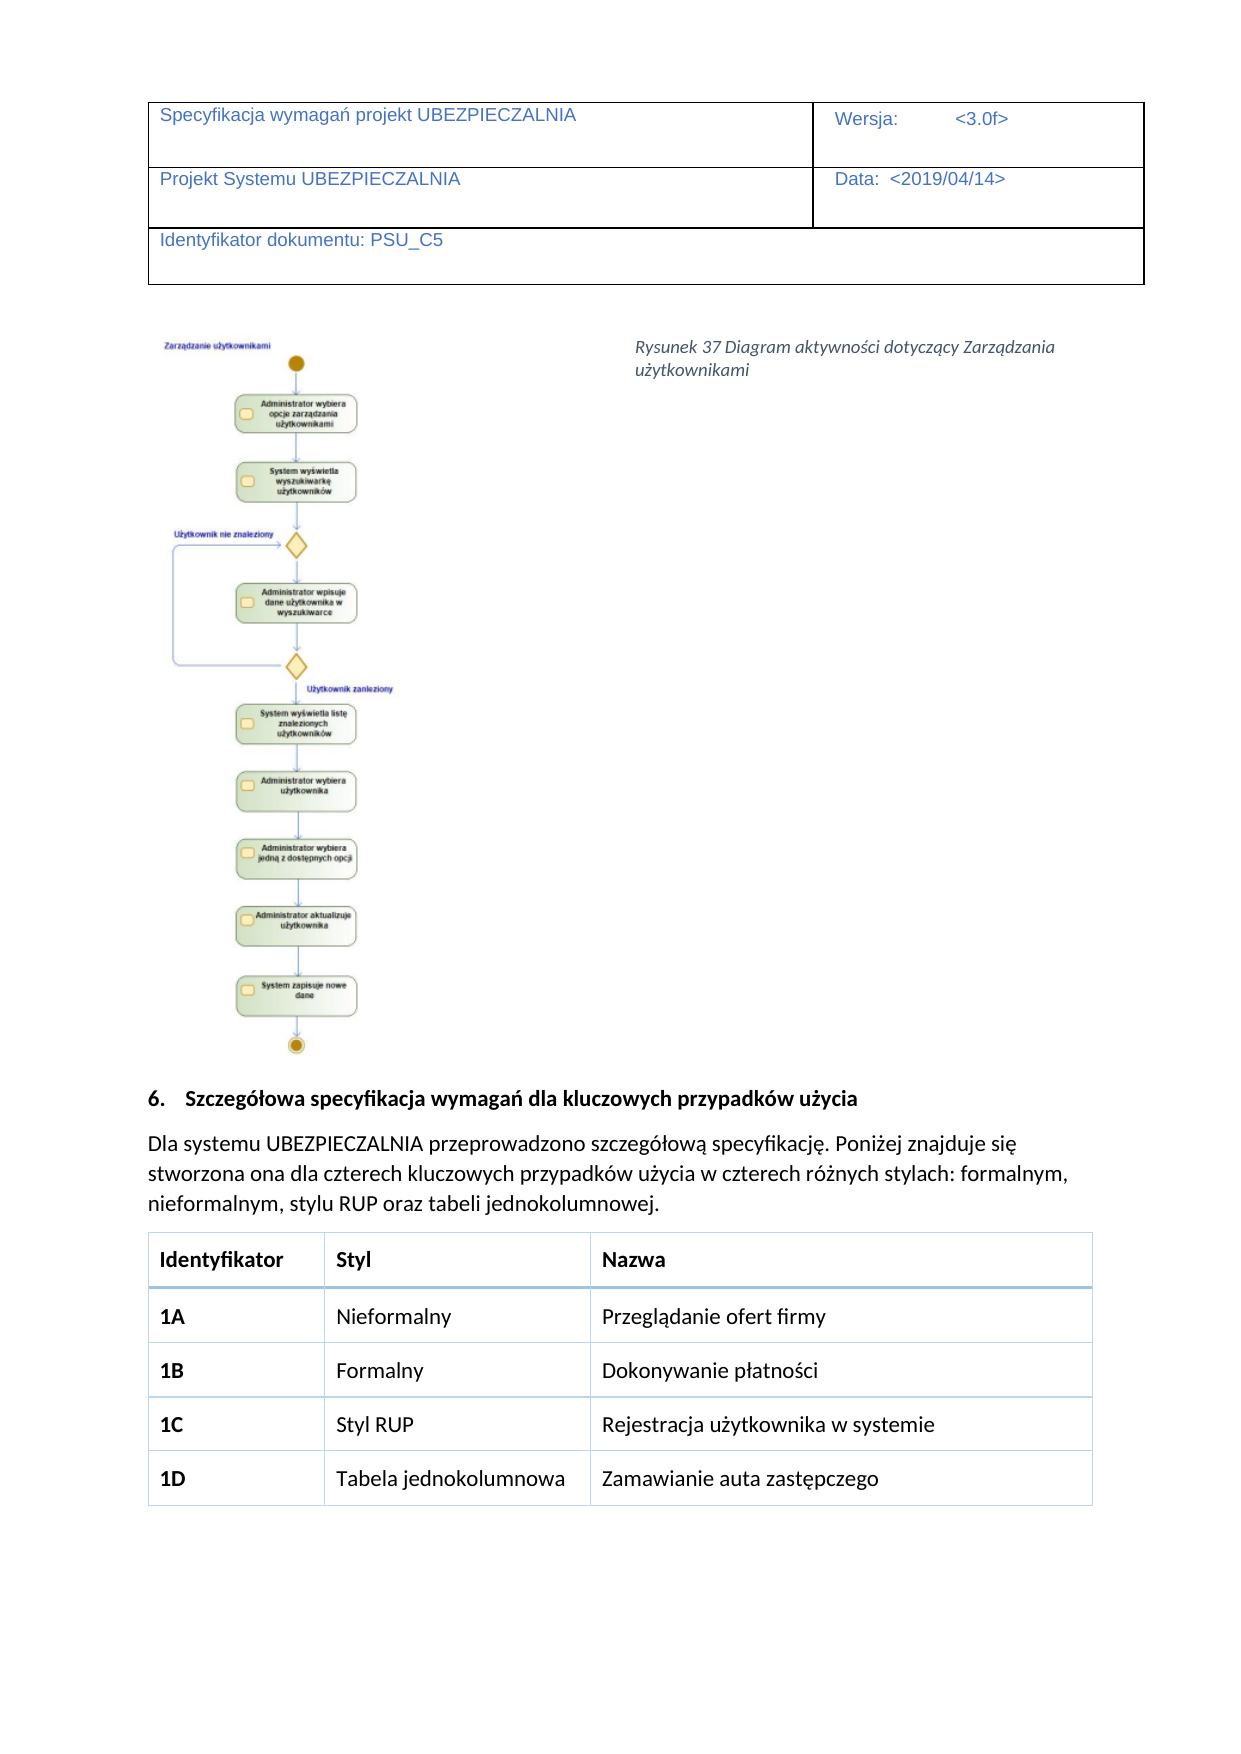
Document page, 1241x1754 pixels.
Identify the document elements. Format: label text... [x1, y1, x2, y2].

table_cell 1B [149, 1343, 324, 1396]
table_cell Tabela jednokolumnowa [325, 1451, 590, 1504]
table_cell Styl RUP [325, 1398, 590, 1450]
text Dla systemu UBEZPIECZALNIA przeprowadzono szczegółową specyfikację. Poniżej znajduje się stworzona ona dla czterech kluczowych przypadków użycia w czterech różnych stylach: formalnym, nieformalnym, stylu RUP oraz tabeli jednokolumnowej. [148, 1129, 1093, 1217]
table_header Nazwa [591, 1233, 1092, 1286]
picture [147, 334, 405, 1064]
table_cell Dokonywanie płatności [591, 1343, 1092, 1396]
table_cell Zamawianie auta zastępczego [591, 1451, 1092, 1504]
table_cell Rejestracja użytkownika w systemie [591, 1398, 1092, 1450]
table_cell 1D [149, 1451, 324, 1504]
text Rysunek 37 Diagram aktywności dotyczący Zarządzania użytkownikami [635, 335, 1093, 381]
table_header Identyfikator [149, 1233, 324, 1286]
table_cell Nieformalny [325, 1289, 590, 1342]
table_cell Formalny [325, 1343, 590, 1396]
table_cell 1A [149, 1289, 324, 1342]
table_cell 1C [149, 1398, 324, 1450]
list Szczegółowa specyfikacja wymagań dla kluczowych przypadków użycia [148, 1084, 1093, 1112]
table_header Styl [325, 1233, 590, 1286]
table_cell Przeglądanie ofert firmy [591, 1289, 1092, 1342]
